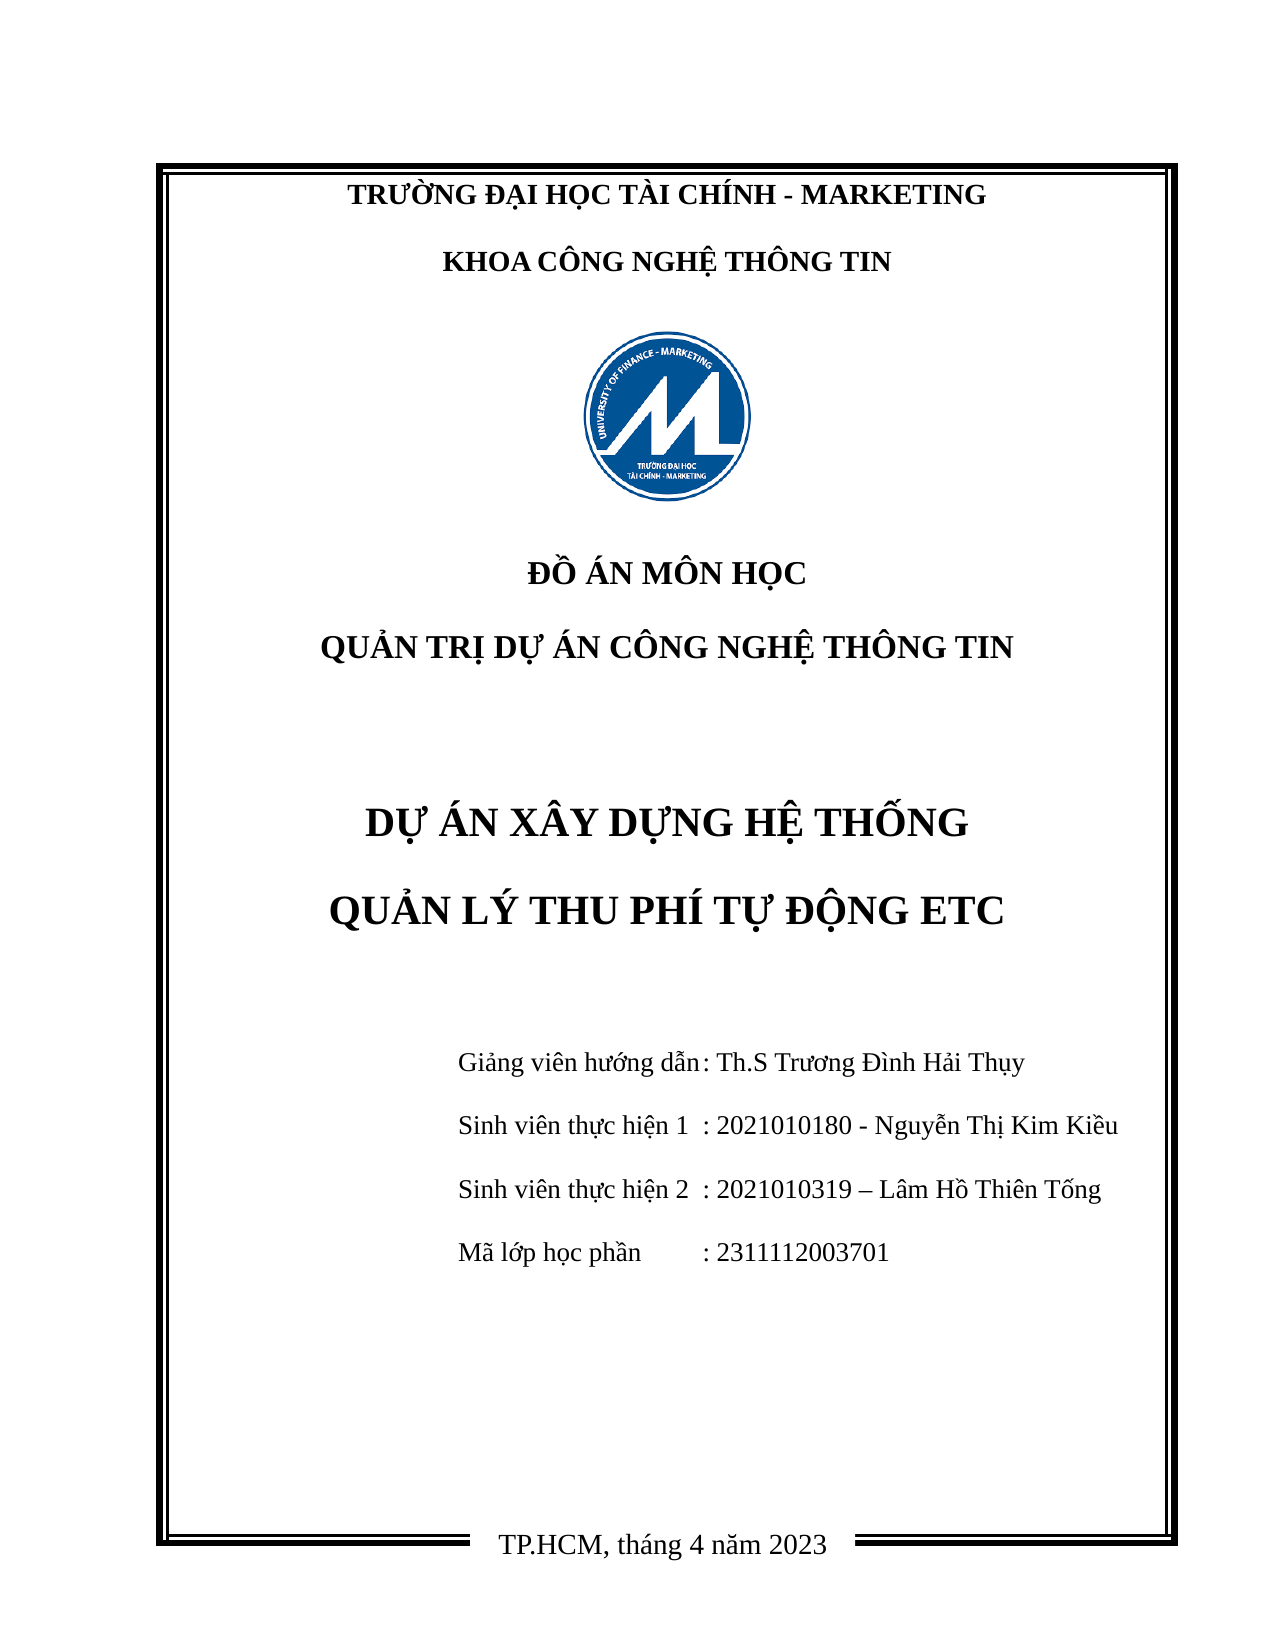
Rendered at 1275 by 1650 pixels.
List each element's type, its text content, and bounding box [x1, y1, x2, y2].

picture [578, 327, 756, 505]
text TRƯỜNG ĐẠI HỌC TÀI CHÍNH - MARKETING [177, 177, 1157, 211]
text ĐỒ ÁN MÔN HỌC [177, 553, 1157, 591]
text KHOA CÔNG NGHỆ THÔNG TIN [177, 244, 1157, 278]
text Sinh viên thực hiện 1 : 2021010180 - Nguyễn Thị Kim Kiều [177, 1109, 1157, 1141]
text Giảng viên hướng dẫn : Th.S Trương Đình Hải Thụy [177, 1046, 1157, 1077]
text Mã lớp học phần : 2311112003701 [177, 1236, 1157, 1267]
text Sinh viên thực hiện 2 : 2021010319 – Lâm Hồ Thiên Tống [177, 1173, 1157, 1204]
text DỰ ÁN XÂY DỰNG HỆ THỐNG [177, 797, 1157, 845]
text QUẢN TRỊ DỰ ÁN CÔNG NGHỆ THÔNG TIN [177, 627, 1157, 665]
text QUẢN LÝ THU PHÍ TỰ ĐỘNG ETC [177, 886, 1157, 933]
